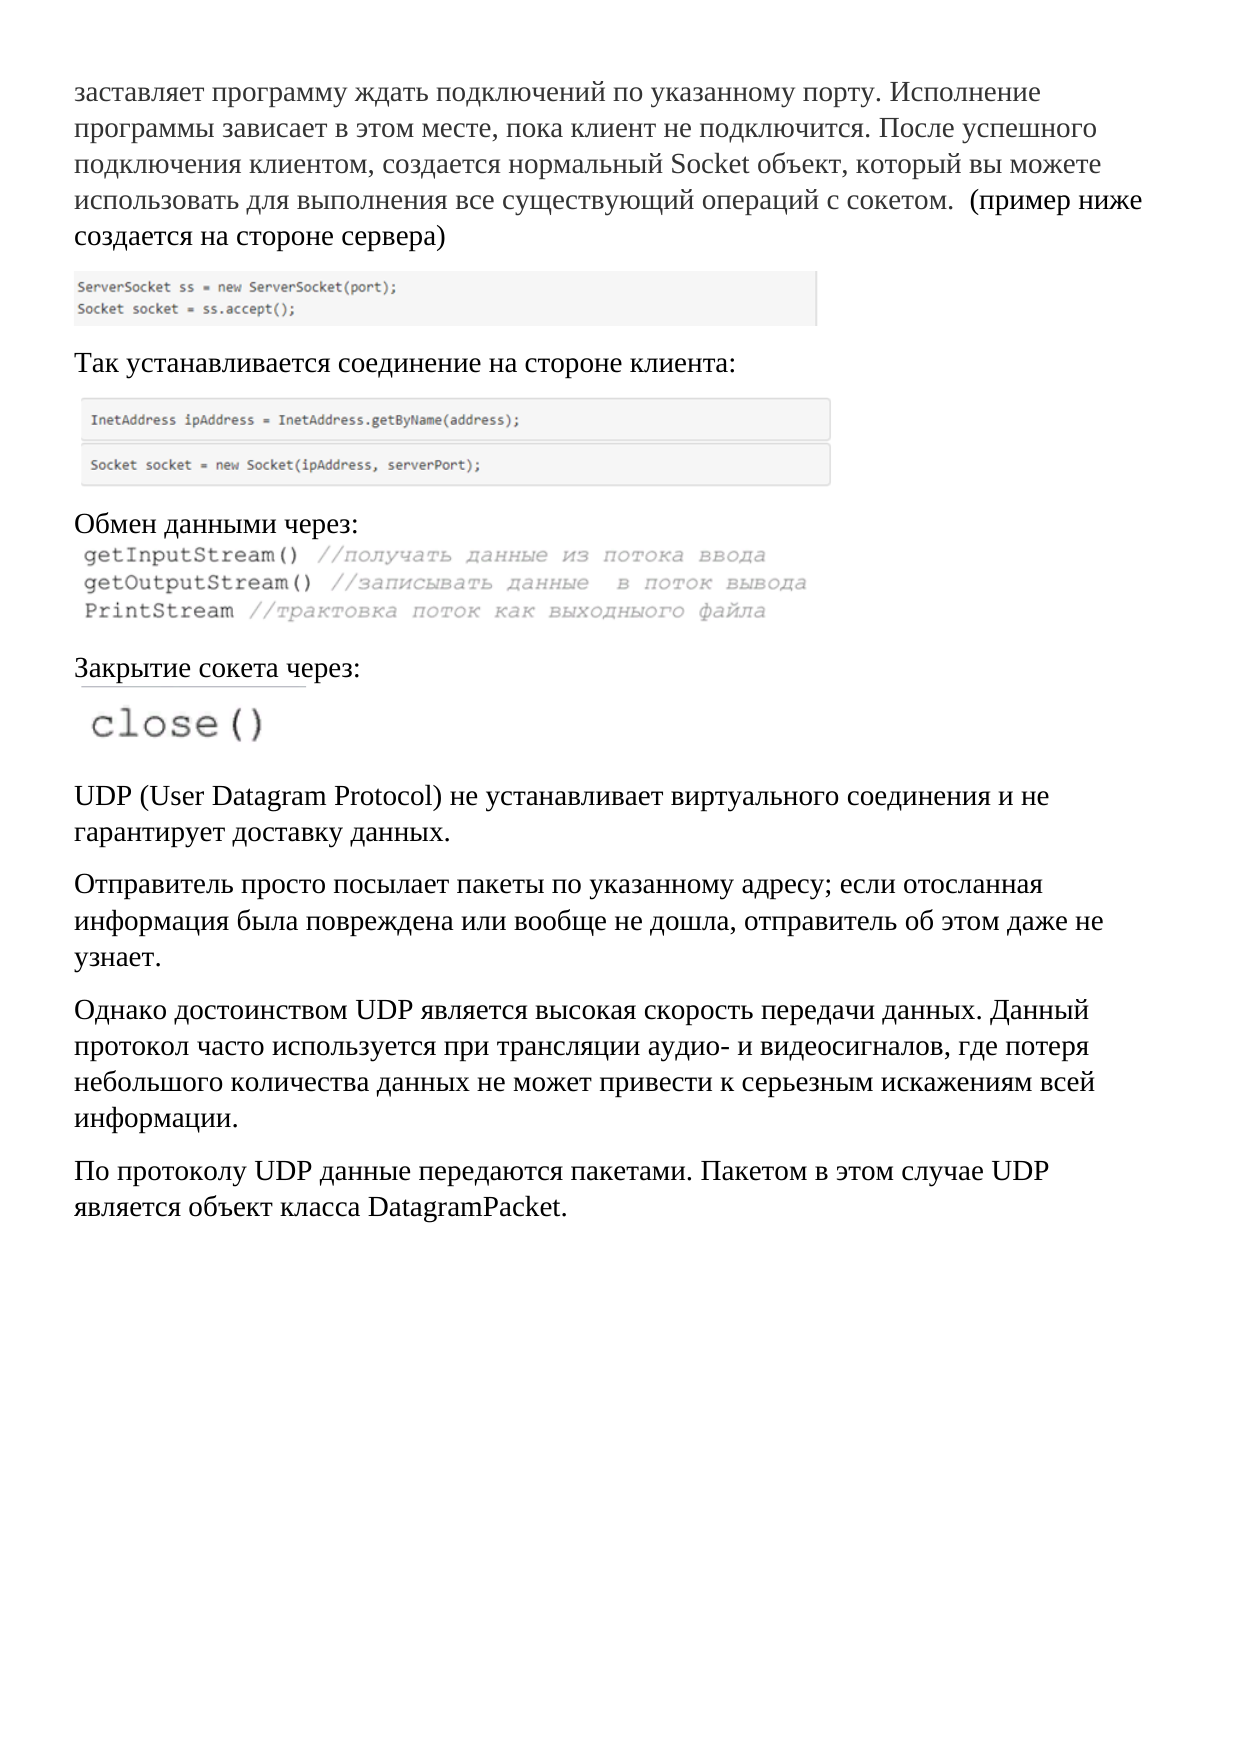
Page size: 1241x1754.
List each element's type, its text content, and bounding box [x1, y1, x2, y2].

text Закрытие сокета через: [74, 650, 1152, 758]
picture [81, 542, 832, 625]
picture [73, 271, 824, 326]
text По протоколу UDP данные передаются пакетами. Пакетом в этом случае UDP является объект класса DatagramPacket. [74, 1153, 1152, 1223]
text UDP (User Datagram Protocol) не устанавливает виртуального соединения и не гарантирует доставку данных. [74, 778, 1152, 847]
text Отправитель просто посылает пакеты по указанному адресу; если отосланная информация была повреждена или вообще не дошла, отправитель об этом даже не узнает. [74, 867, 1152, 972]
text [74, 74, 1152, 252]
picture [81, 686, 307, 753]
text Однако достоинством UDP является высокая скорость передачи данных. Данный протокол часто используется при трансляции аудио- и видеосигналов, где потеря небольшого количества данных не может привести к серьезным искажениям всей информации. [74, 992, 1152, 1134]
picture [81, 397, 832, 487]
text Так устанавливается соединение на стороне клиента: [74, 345, 1152, 378]
